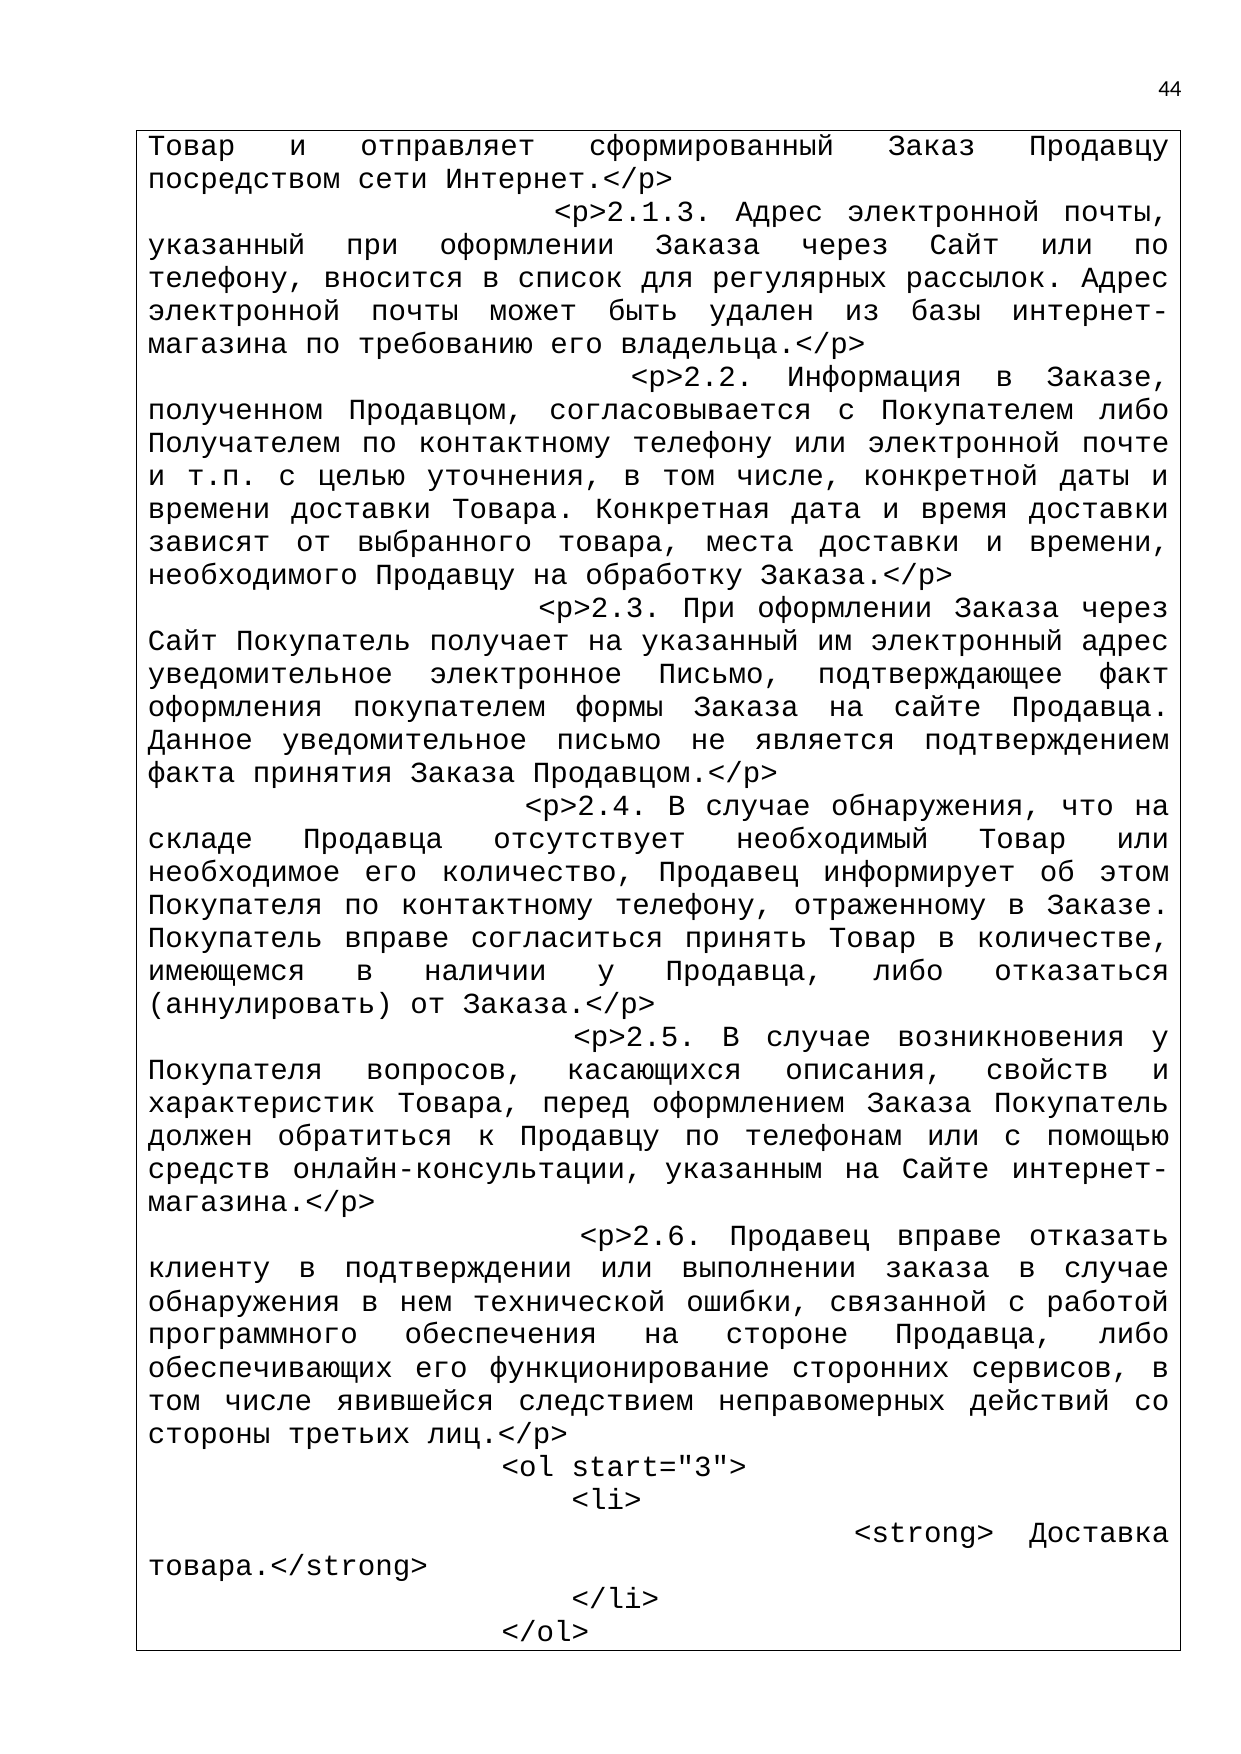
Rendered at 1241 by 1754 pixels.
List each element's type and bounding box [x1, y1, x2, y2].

table_cell [137, 131, 1180, 1650]
